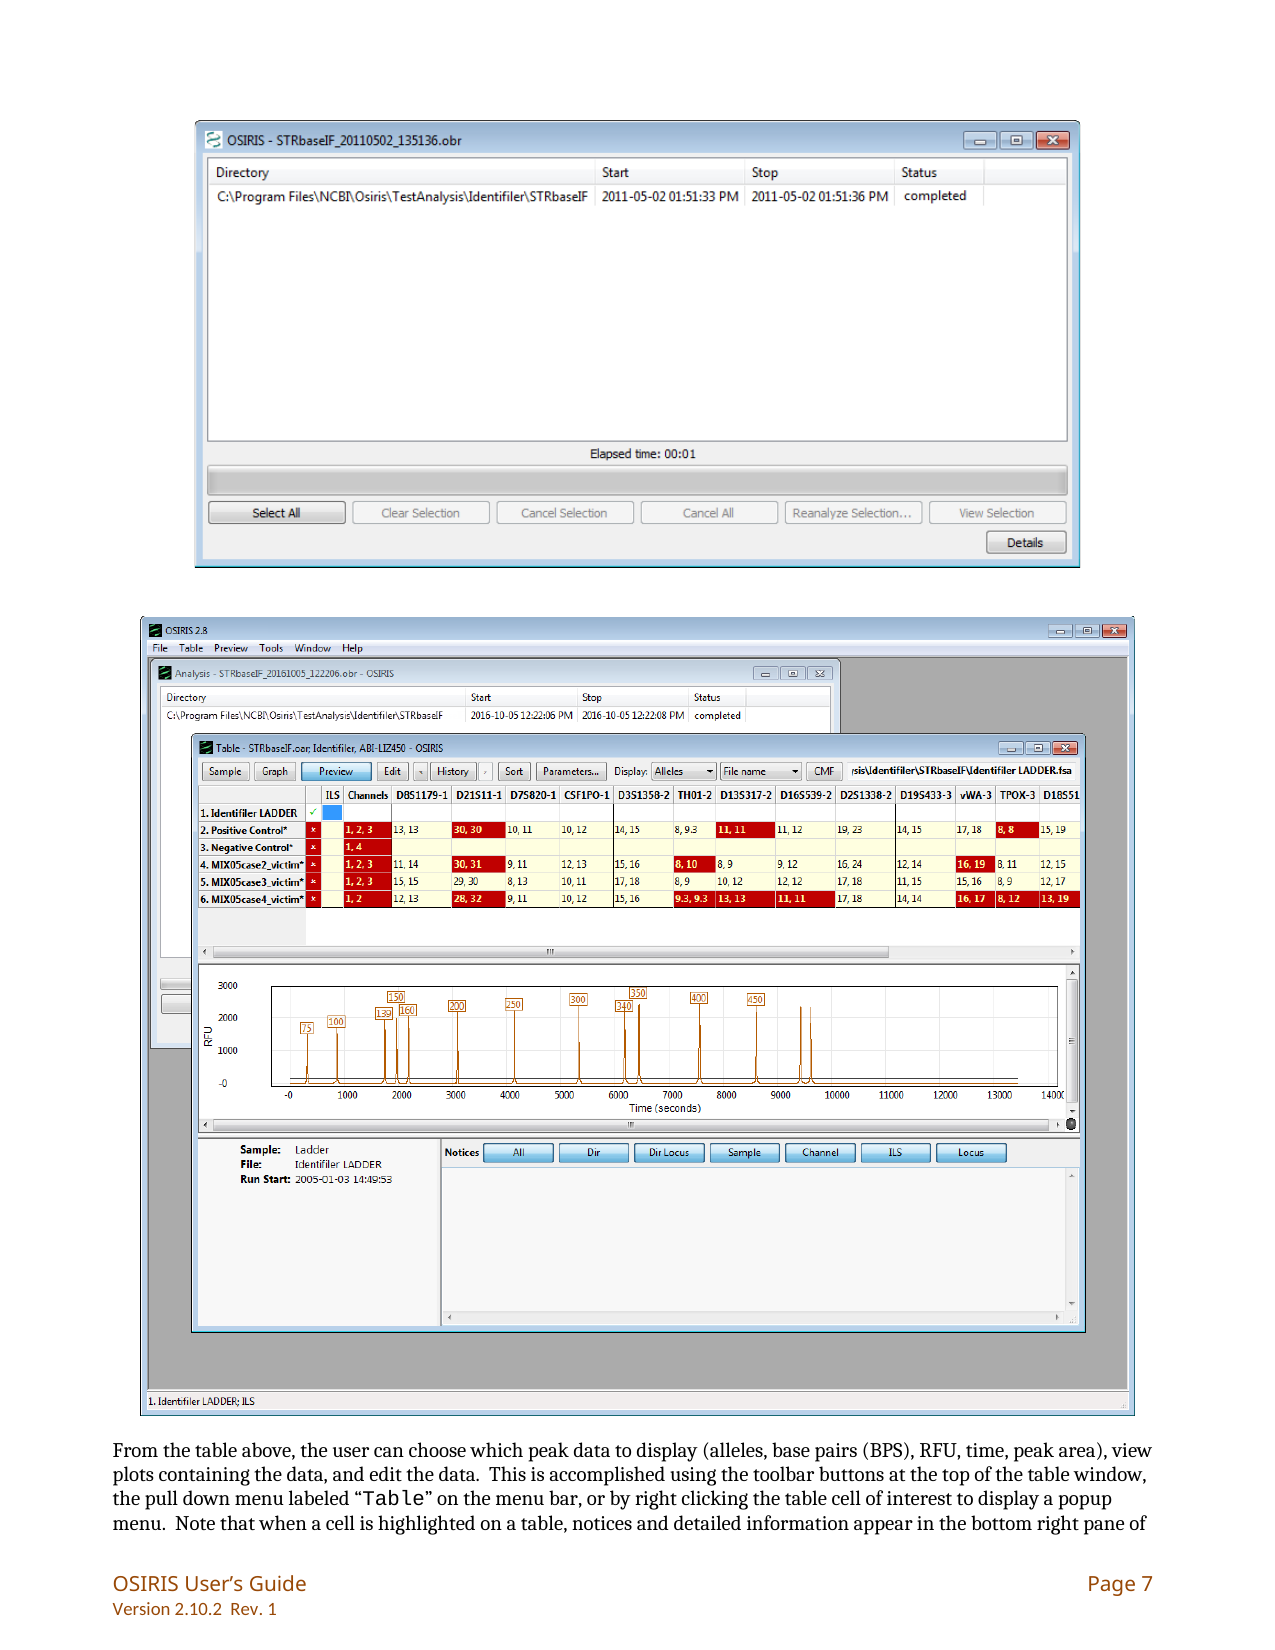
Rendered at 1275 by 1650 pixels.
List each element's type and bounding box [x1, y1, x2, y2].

text [112, 1439, 1162, 1536]
picture [140, 616, 1135, 1416]
picture [194, 120, 1081, 568]
